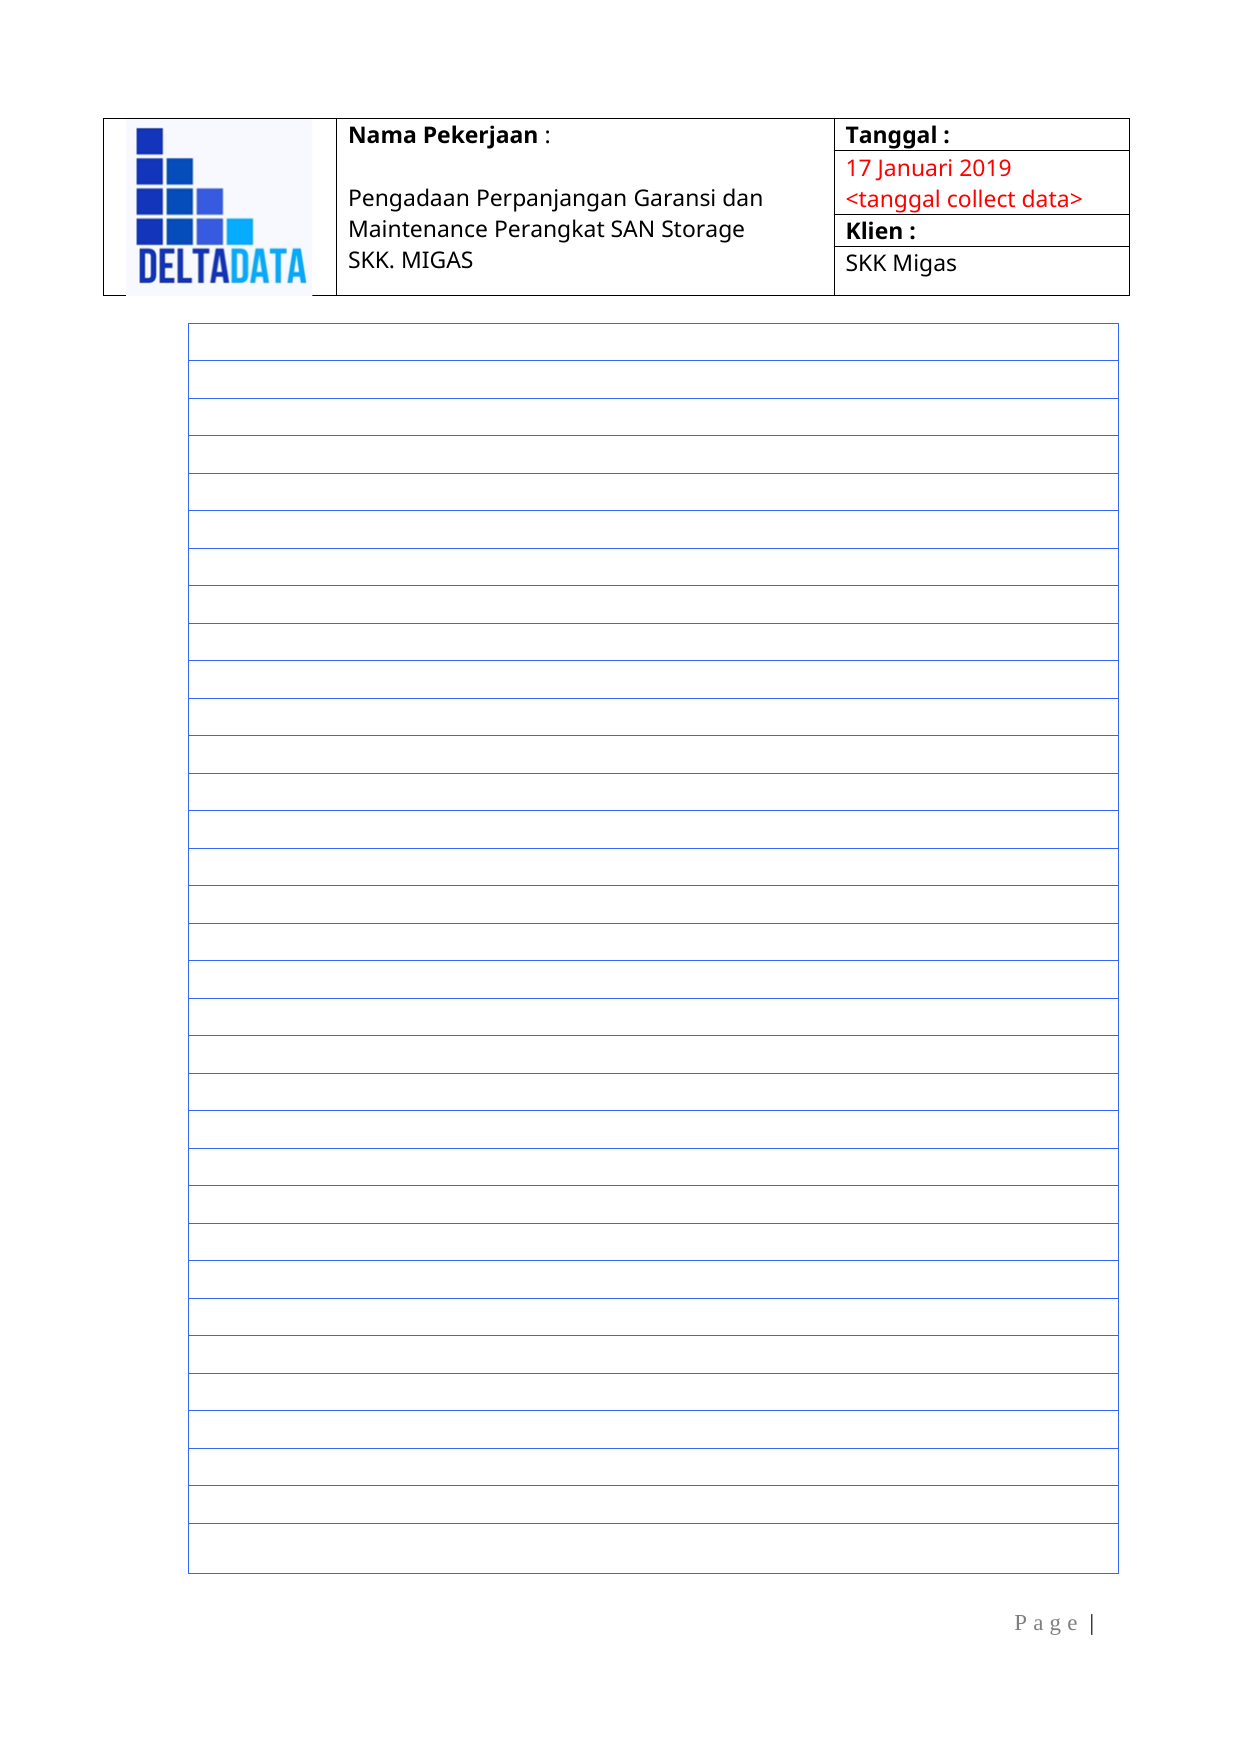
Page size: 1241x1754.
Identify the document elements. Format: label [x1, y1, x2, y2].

table_cell [765, 1074, 853, 1110]
table_cell [676, 924, 764, 960]
table_cell [853, 1336, 942, 1373]
table_cell [853, 736, 942, 773]
table_cell [765, 361, 853, 398]
table_cell [321, 399, 572, 435]
table_cell [321, 1486, 572, 1523]
table_cell [942, 399, 1118, 435]
table_cell [765, 924, 853, 960]
table_cell [765, 1374, 853, 1410]
table_cell [676, 1449, 764, 1485]
table_cell [853, 474, 942, 510]
table_cell [853, 436, 942, 473]
table_cell [765, 1524, 853, 1573]
table_cell [765, 999, 853, 1035]
table_cell [853, 1449, 942, 1485]
table_cell [765, 699, 853, 735]
table_cell [321, 699, 572, 735]
table_cell [321, 886, 572, 923]
table_cell [572, 1374, 676, 1410]
table_cell [321, 511, 572, 548]
table_cell [189, 1261, 321, 1298]
table_cell [676, 474, 764, 510]
table_cell [765, 811, 853, 848]
table_cell [853, 699, 942, 735]
table_cell [765, 399, 853, 435]
table_cell [676, 661, 764, 698]
table_cell [321, 1186, 572, 1223]
table_cell [189, 1411, 321, 1448]
table_cell [676, 436, 764, 473]
table_cell [572, 436, 676, 473]
table_cell [189, 924, 321, 960]
table_cell [765, 586, 853, 623]
table_cell [321, 1261, 572, 1298]
table_cell [676, 1074, 764, 1110]
table_cell [189, 1486, 321, 1523]
table_cell [853, 1111, 942, 1148]
table_cell [765, 661, 853, 698]
table_cell [853, 924, 942, 960]
table_cell [942, 549, 1118, 585]
table_cell [676, 736, 764, 773]
table_cell [321, 1524, 572, 1573]
table_cell [321, 1224, 572, 1260]
table_cell [942, 324, 1118, 360]
table_cell [853, 1224, 942, 1260]
table_cell [572, 624, 676, 660]
table_cell [853, 1374, 942, 1410]
table_cell [572, 1486, 676, 1523]
table_cell [942, 961, 1118, 998]
table_cell [572, 511, 676, 548]
table_cell [765, 474, 853, 510]
table_cell [942, 1149, 1118, 1185]
table_cell [189, 1374, 321, 1410]
table_cell [189, 999, 321, 1035]
table_cell [942, 1261, 1118, 1298]
table_cell [572, 1411, 676, 1448]
table_cell [321, 924, 572, 960]
table_cell [189, 1036, 321, 1073]
table_cell [676, 1374, 764, 1410]
table_cell [572, 1449, 676, 1485]
table_cell [321, 624, 572, 660]
table_cell [676, 1111, 764, 1148]
table_cell [853, 1524, 942, 1573]
table_cell [853, 324, 942, 360]
table_cell [765, 1336, 853, 1373]
table_cell [321, 474, 572, 510]
table_cell [942, 811, 1118, 848]
table_cell [572, 1224, 676, 1260]
table_cell [942, 736, 1118, 773]
table_cell [321, 1299, 572, 1335]
table_cell [942, 1299, 1118, 1335]
table_cell [321, 961, 572, 998]
table_cell [676, 624, 764, 660]
table_cell [942, 849, 1118, 885]
table_cell [853, 999, 942, 1035]
table_cell [676, 1261, 764, 1298]
table_cell [572, 1111, 676, 1148]
table_cell [765, 624, 853, 660]
table_cell [942, 924, 1118, 960]
table_cell [676, 774, 764, 810]
table_cell [765, 1111, 853, 1148]
table_cell [676, 1336, 764, 1373]
table_cell [853, 961, 942, 998]
table_cell [765, 736, 853, 773]
table_cell [942, 474, 1118, 510]
table_cell [572, 1149, 676, 1185]
table_cell [321, 586, 572, 623]
table_cell [853, 511, 942, 548]
table_cell [853, 1186, 942, 1223]
table_cell [765, 1261, 853, 1298]
table_cell [942, 1524, 1118, 1573]
table_cell [572, 399, 676, 435]
table_cell [676, 1524, 764, 1573]
table_cell [942, 699, 1118, 735]
table_cell [676, 1299, 764, 1335]
table_cell [321, 736, 572, 773]
table_cell [189, 436, 321, 473]
table_cell [942, 1449, 1118, 1485]
table_cell [676, 511, 764, 548]
table_cell [765, 849, 853, 885]
table_cell [321, 436, 572, 473]
table_cell [942, 511, 1118, 548]
table_cell [676, 1411, 764, 1448]
table_cell [853, 1074, 942, 1110]
table_cell [189, 811, 321, 848]
table_cell [676, 586, 764, 623]
table_cell [942, 999, 1118, 1035]
table_cell [676, 1224, 764, 1260]
table_cell [189, 1299, 321, 1335]
table_cell [676, 1186, 764, 1223]
table_cell [572, 361, 676, 398]
table_cell [189, 699, 321, 735]
table_cell [572, 324, 676, 360]
table_cell [765, 1149, 853, 1185]
table_cell [189, 586, 321, 623]
table_cell [942, 661, 1118, 698]
table_cell [572, 961, 676, 998]
table_cell [321, 811, 572, 848]
table_cell [853, 1486, 942, 1523]
table_cell [676, 324, 764, 360]
table_cell [676, 549, 764, 585]
table_cell [321, 774, 572, 810]
table_cell [189, 661, 321, 698]
table_cell [321, 1449, 572, 1485]
table_cell [942, 1336, 1118, 1373]
table_cell [189, 624, 321, 660]
table_cell [189, 1449, 321, 1485]
table_cell [942, 774, 1118, 810]
table_cell [942, 1111, 1118, 1148]
table_cell [189, 549, 321, 585]
table_cell [676, 811, 764, 848]
table_cell [321, 999, 572, 1035]
table_cell [853, 399, 942, 435]
table_cell [572, 586, 676, 623]
table_cell [572, 774, 676, 810]
table_cell [189, 1224, 321, 1260]
table_cell [321, 849, 572, 885]
table_cell [765, 1224, 853, 1260]
table_cell [853, 1149, 942, 1185]
table_cell [765, 549, 853, 585]
table_cell [676, 1036, 764, 1073]
table_cell [765, 1449, 853, 1485]
table_cell [572, 699, 676, 735]
table_cell [676, 886, 764, 923]
table_cell [189, 1524, 321, 1573]
table_cell [189, 961, 321, 998]
table_cell [676, 849, 764, 885]
table_cell [765, 774, 853, 810]
table_cell [765, 324, 853, 360]
table_cell [189, 1074, 321, 1110]
table_cell [189, 511, 321, 548]
table_cell [765, 886, 853, 923]
table_cell [321, 1149, 572, 1185]
table_cell [765, 1186, 853, 1223]
table_cell [765, 1486, 853, 1523]
table_cell [321, 1036, 572, 1073]
table_cell [572, 549, 676, 585]
table_cell [321, 1074, 572, 1110]
table_cell [942, 1186, 1118, 1223]
table_cell [942, 1411, 1118, 1448]
table_cell [321, 1411, 572, 1448]
table_cell [189, 1336, 321, 1373]
table_cell [942, 1224, 1118, 1260]
table_cell [321, 324, 572, 360]
table_cell [942, 586, 1118, 623]
table_cell [572, 886, 676, 923]
table_cell [572, 474, 676, 510]
table_cell [189, 361, 321, 398]
table_cell [189, 774, 321, 810]
table_cell [572, 1036, 676, 1073]
table_cell [189, 1111, 321, 1148]
table_cell [189, 399, 321, 435]
table_cell [853, 1411, 942, 1448]
table_cell [853, 1261, 942, 1298]
table_cell [765, 436, 853, 473]
table_cell [853, 1036, 942, 1073]
table_cell [321, 661, 572, 698]
table_cell [189, 324, 321, 360]
table_cell [676, 1486, 764, 1523]
table_cell [189, 1149, 321, 1185]
table_cell [572, 1186, 676, 1223]
table_cell [853, 849, 942, 885]
table_cell [321, 549, 572, 585]
table_cell [765, 511, 853, 548]
table_cell [676, 699, 764, 735]
table_cell [853, 661, 942, 698]
table_cell [572, 1524, 676, 1573]
table_cell [572, 849, 676, 885]
table_cell [189, 849, 321, 885]
table_cell [853, 549, 942, 585]
table_cell [942, 361, 1118, 398]
table_cell [853, 1299, 942, 1335]
table_cell [853, 811, 942, 848]
table_cell [942, 886, 1118, 923]
table_cell [765, 1299, 853, 1335]
table_cell [676, 1149, 764, 1185]
table_cell [572, 661, 676, 698]
table_cell [572, 1074, 676, 1110]
table_cell [572, 1336, 676, 1373]
table_cell [572, 1299, 676, 1335]
table_cell [853, 361, 942, 398]
table_cell [676, 399, 764, 435]
table_cell [942, 1074, 1118, 1110]
table_cell [853, 624, 942, 660]
table_cell [572, 999, 676, 1035]
table_cell [189, 886, 321, 923]
table_cell [572, 811, 676, 848]
table_cell [572, 924, 676, 960]
table_cell [676, 999, 764, 1035]
table_cell [853, 774, 942, 810]
table_cell [765, 961, 853, 998]
table_cell [321, 1374, 572, 1410]
table_cell [676, 961, 764, 998]
table_cell [572, 736, 676, 773]
table_cell [572, 1261, 676, 1298]
table_cell [189, 736, 321, 773]
picture [126, 119, 313, 296]
table_cell [942, 624, 1118, 660]
table_cell [765, 1411, 853, 1448]
table_cell [765, 1036, 853, 1073]
table_cell [853, 586, 942, 623]
table_cell [942, 1036, 1118, 1073]
table_cell [189, 474, 321, 510]
table_cell [942, 436, 1118, 473]
table_cell [321, 1336, 572, 1373]
table_cell [942, 1374, 1118, 1410]
table_cell [321, 361, 572, 398]
table_cell [853, 886, 942, 923]
table_cell [321, 1111, 572, 1148]
table_cell [189, 1186, 321, 1223]
table_cell [676, 361, 764, 398]
table_cell [942, 1486, 1118, 1523]
